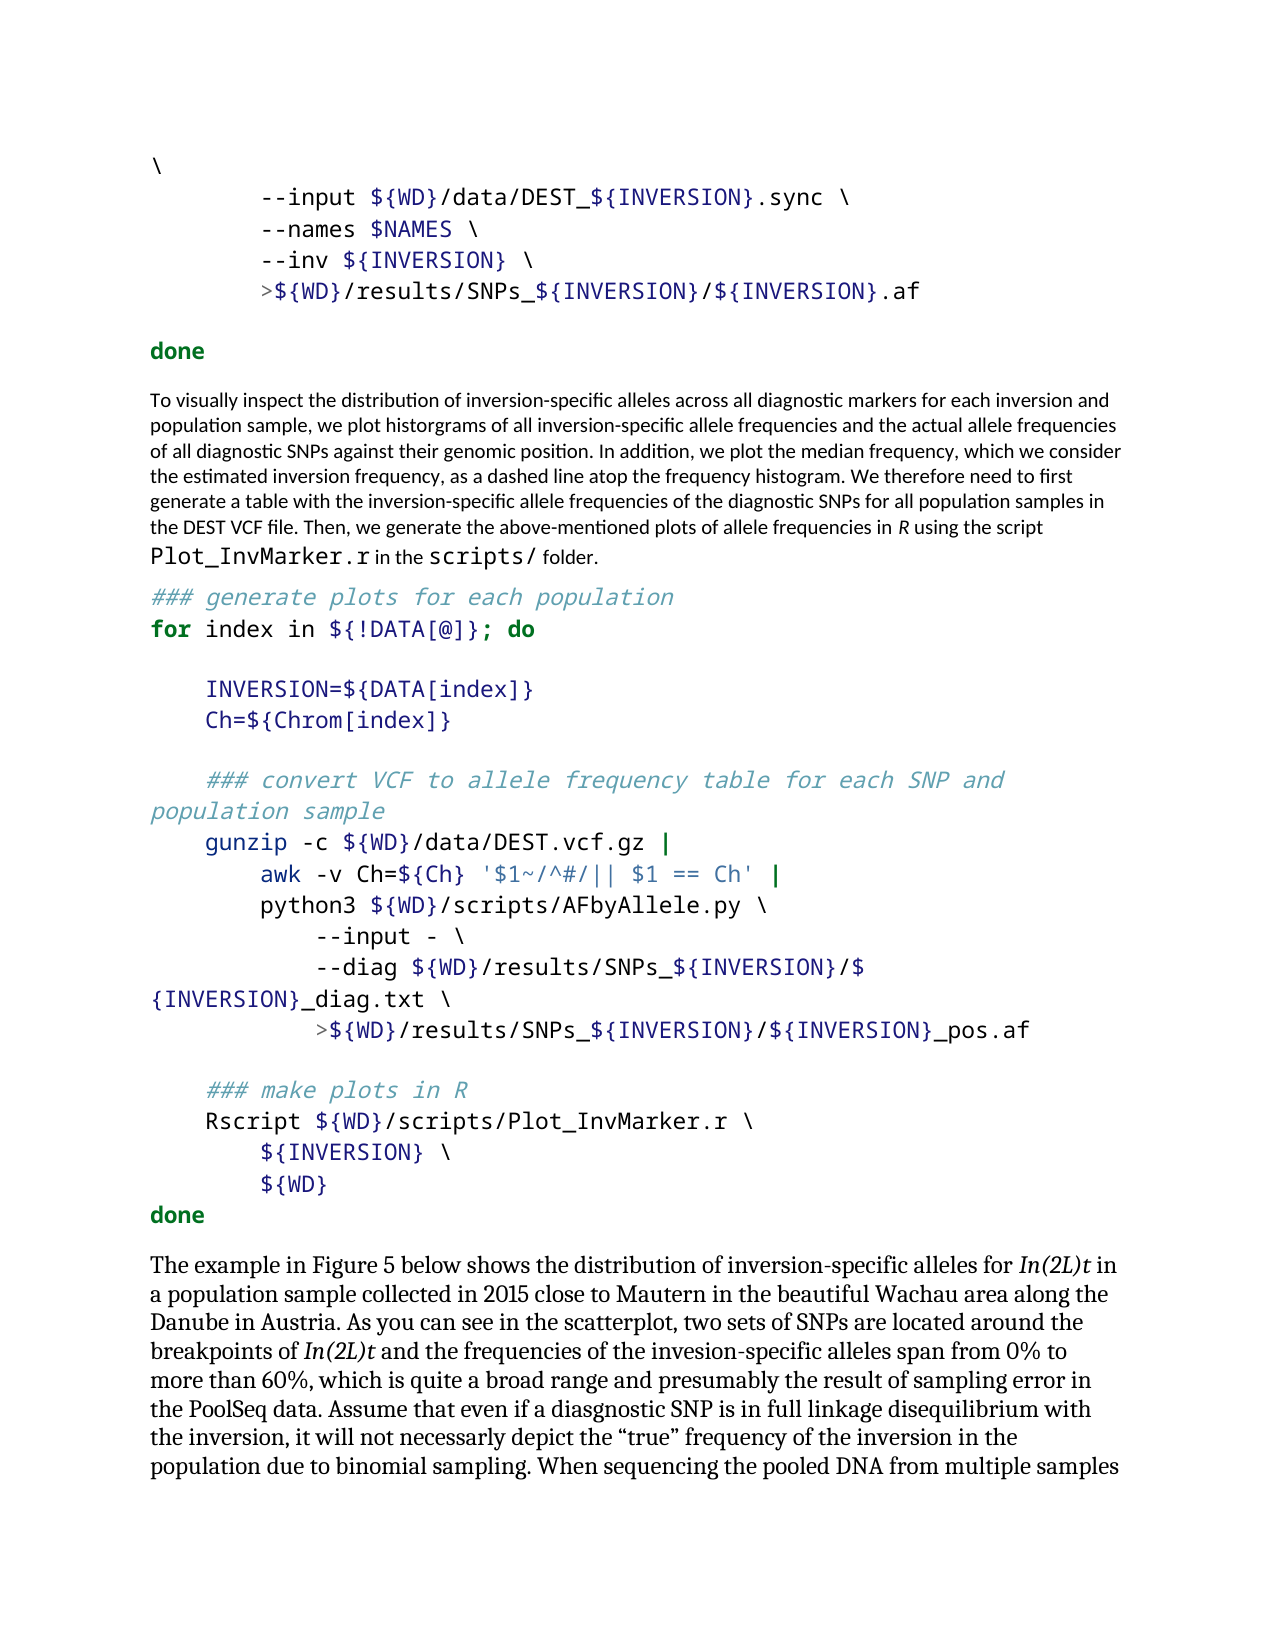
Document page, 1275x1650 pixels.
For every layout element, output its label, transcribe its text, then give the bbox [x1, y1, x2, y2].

text To visually inspect the distribution of inversion-specific alleles across all diagnostic markers for each inversion and population sample, we plot historgrams of all inversion-specific allele frequencies and the actual allele frequencies of all diagnostic SNPs against their genomic position. In addition, we plot the median frequency, which we consider the estimated inversion frequency, as a dashed line atop the frequency histogram. We therefore need to first generate a table with the inversion-specific allele frequencies of the diagnostic SNPs for all population samples in the DEST VCF file. Then, we generate the above-mentioned plots of allele frequencies in R using the script Plot_InvMarker.r in the scripts/ folder. [150, 387, 1125, 571]
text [150, 1251, 1125, 1481]
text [150, 150, 1125, 366]
text ### generate plots for each population for index in ${!DATA[@]}; do INVERSION=${DATA[index]} Ch=${Chrom[index]} ### convert VCF to allele frequency table for each SNP and population sample gunzip -c ${WD}/data/DEST.vcf.gz | awk -v Ch=${Ch} '$1~/^#/|| $1 == Ch' | python3 ${WD}/scripts/AFbyAllele.py \ --input - \ --diag ${WD}/results/SNPs_${INVERSION}/${INVERSION}_diag.txt \ >${WD}/results/SNPs_${INVERSION}/${INVERSION}_pos.af ### make plots in R Rscript ${WD}/scripts/Plot_InvMarker.r \ ${INVERSION} \ ${WD} done [150, 581, 1125, 1230]
